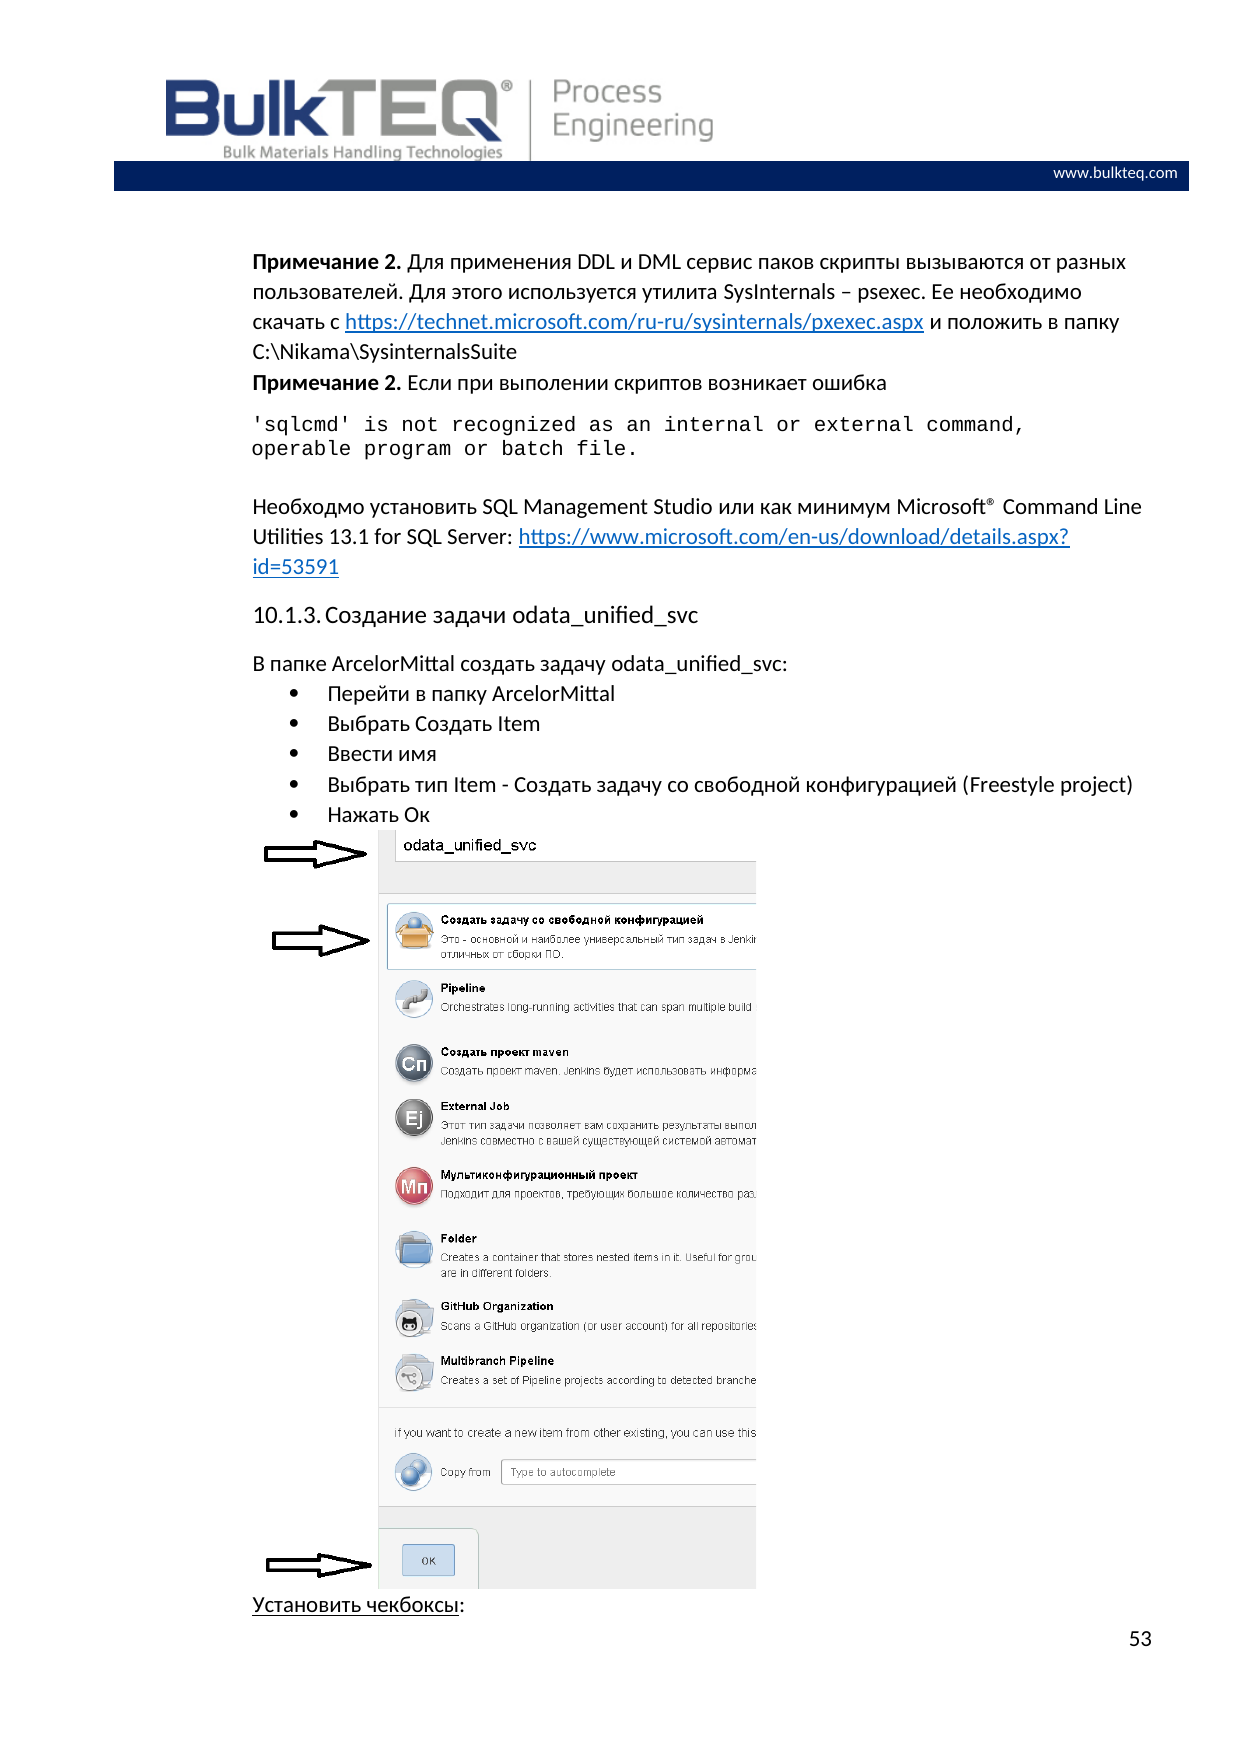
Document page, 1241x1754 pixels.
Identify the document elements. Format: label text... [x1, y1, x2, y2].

list Ввести имя [290, 739, 1152, 767]
list Нажать Ок [290, 800, 1152, 828]
list Установить чекбоксы: [252, 1591, 1152, 1619]
list Примечание 2. Для применения DDL и DML сервис паков скрипты вызываются от разных пользователей. Для этого используется утилита SysInternals – psexec. Ее необходимо скачать с https://technet.microsoft.com/ru-ru/sysinternals/pxexec.aspx и положить в папку C:\Nikama\SysinternalsSuite [252, 247, 1152, 365]
text operable program or batch file. [251, 438, 1152, 462]
list Необходмо установить SQL Management Studio или как минимум Microsoft® Command Line Utilities 13.1 for SQL Server: https://www.microsoft.com/en-us/download/details.aspx?id=53591 [252, 492, 1152, 580]
picture [252, 830, 757, 1589]
list В папке ArcelorMittal создать задачу odata_unified_svc: [252, 649, 1152, 677]
list Перейти в папку ArcelorMittal [290, 679, 1152, 707]
list Выбрать Создать Item [290, 709, 1152, 737]
subtitle Создание задачи odata_unified_svc [252, 599, 1152, 630]
text 'sqlcmd' is not recognized as an internal or external command, [251, 414, 1152, 438]
picture [166, 78, 713, 161]
list Примечание 2. Если при выполении скриптов возникает ошибка [252, 368, 1152, 396]
list Выбрать тип Item - Создать задачу со свободной конфигурацией (Freestyle project) [290, 770, 1152, 798]
